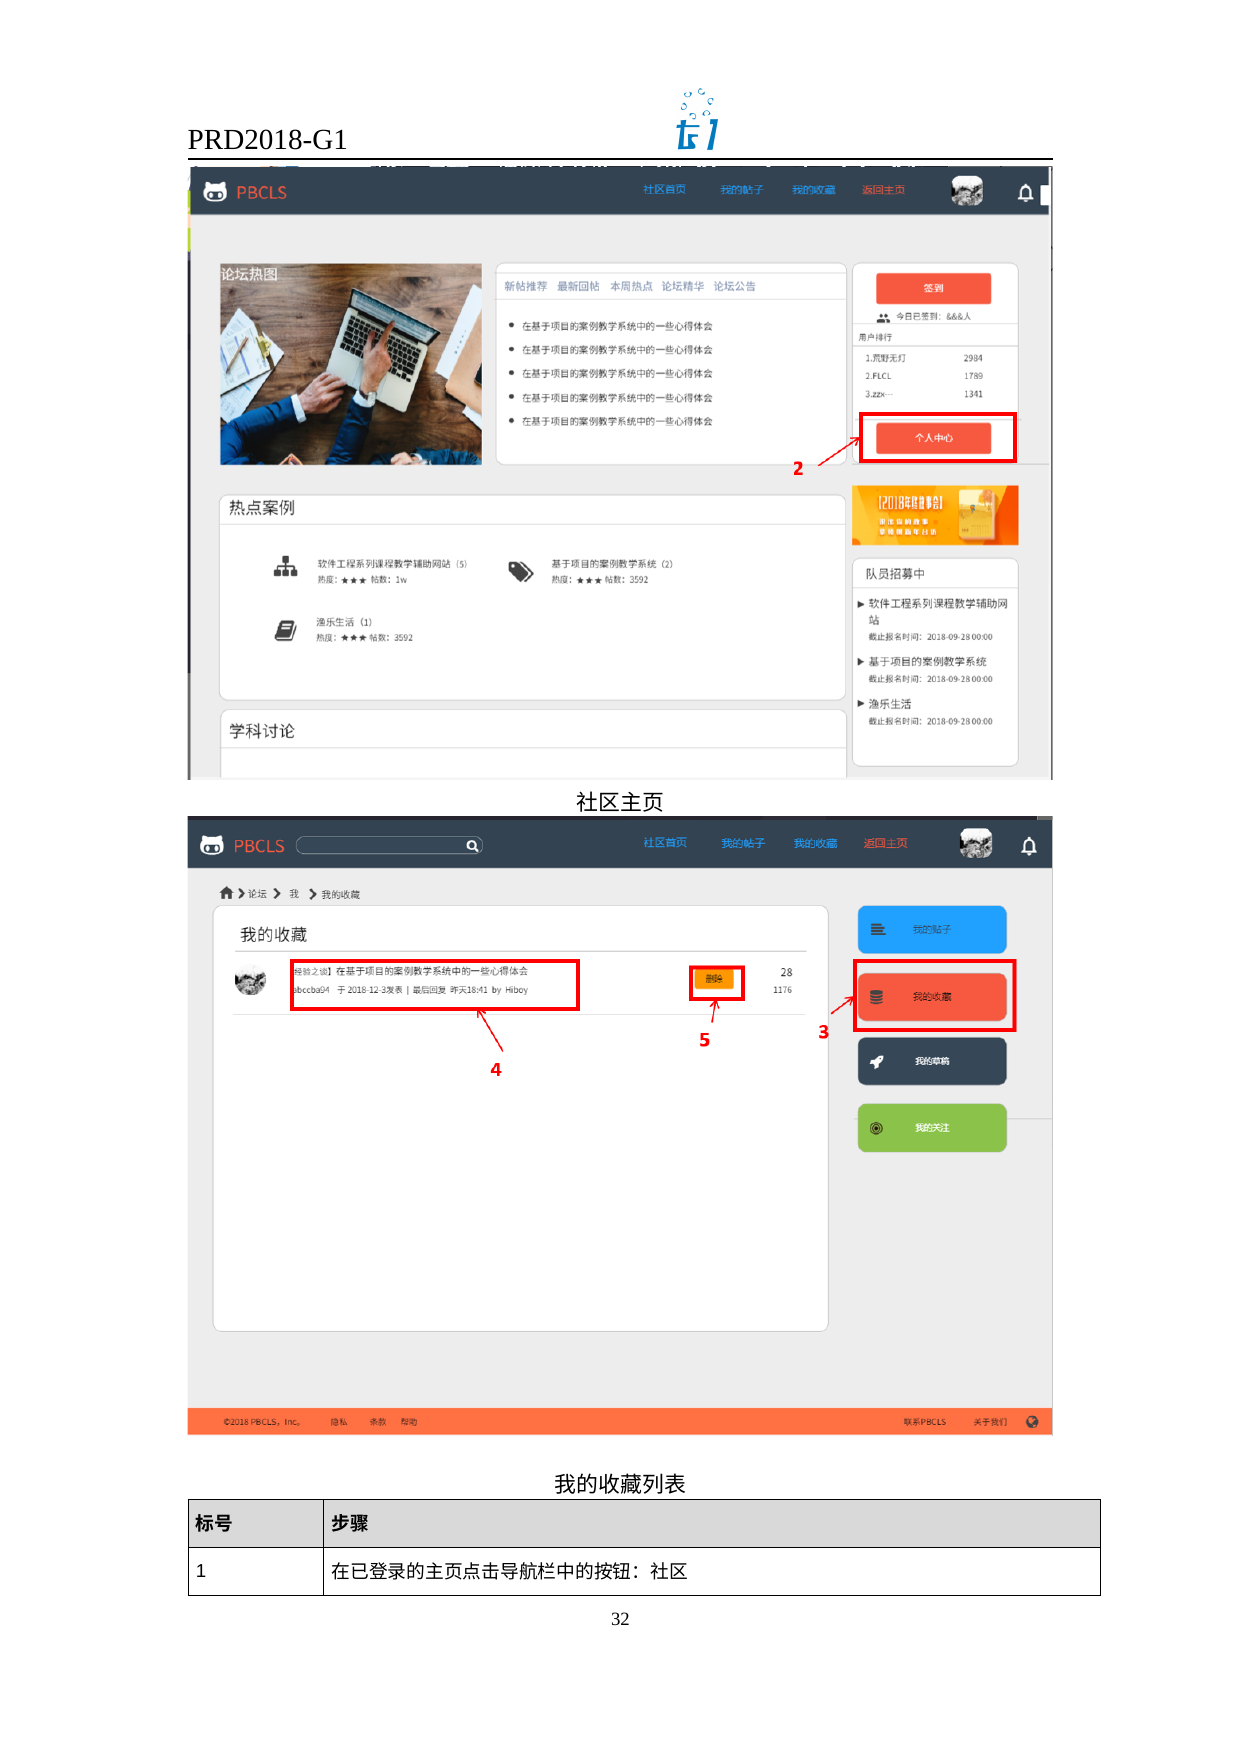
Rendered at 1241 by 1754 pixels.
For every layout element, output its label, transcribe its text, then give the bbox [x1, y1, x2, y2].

picture [187, 166, 1053, 780]
table_header 标号 [189, 1500, 323, 1547]
picture [187, 816, 1053, 1436]
table_cell 1 [189, 1548, 323, 1595]
table_header 步骤 [324, 1500, 1100, 1547]
text 我的收藏列表 [187, 1467, 1053, 1499]
picture [676, 88, 719, 150]
text 社区主页 [187, 784, 1053, 816]
table_cell 在已登录的主页点击导航栏中的按钮：社区 [324, 1548, 1100, 1595]
